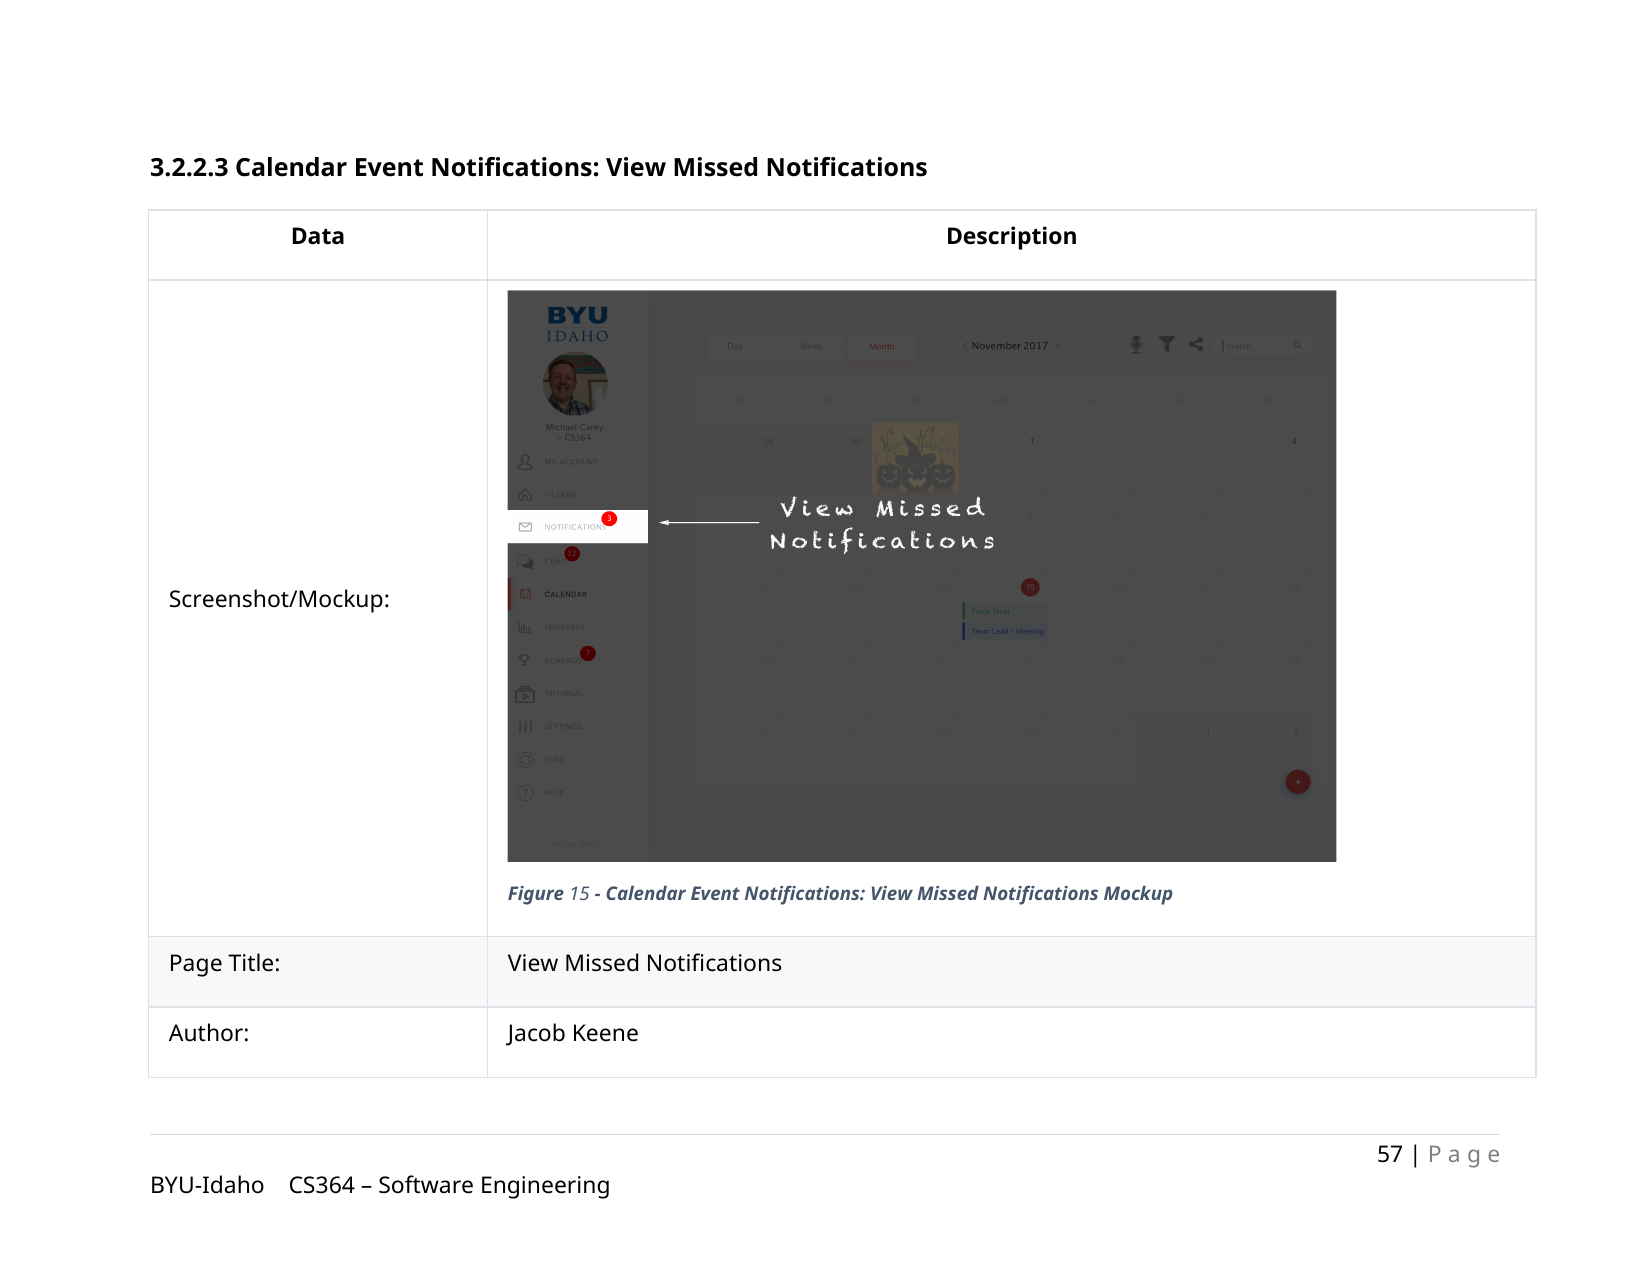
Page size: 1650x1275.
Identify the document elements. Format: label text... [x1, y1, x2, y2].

table_cell Page Title: [149, 937, 487, 1006]
subtitle 3.2.2.3 Calendar Event Notifications: View Missed Notifications [150, 150, 1500, 184]
table_cell Screenshot/Mockup: [149, 281, 487, 936]
table_cell Figure 15 - Calendar Event Notifications: View Missed Notifications Mockup [488, 281, 1535, 936]
table_cell Author: [149, 1008, 487, 1076]
table_cell View Missed Notifications [488, 937, 1535, 1006]
table_header Data [149, 211, 487, 279]
table_cell Jacob Keene [488, 1008, 1535, 1076]
picture [507, 290, 1337, 862]
table_header Description [488, 211, 1535, 279]
